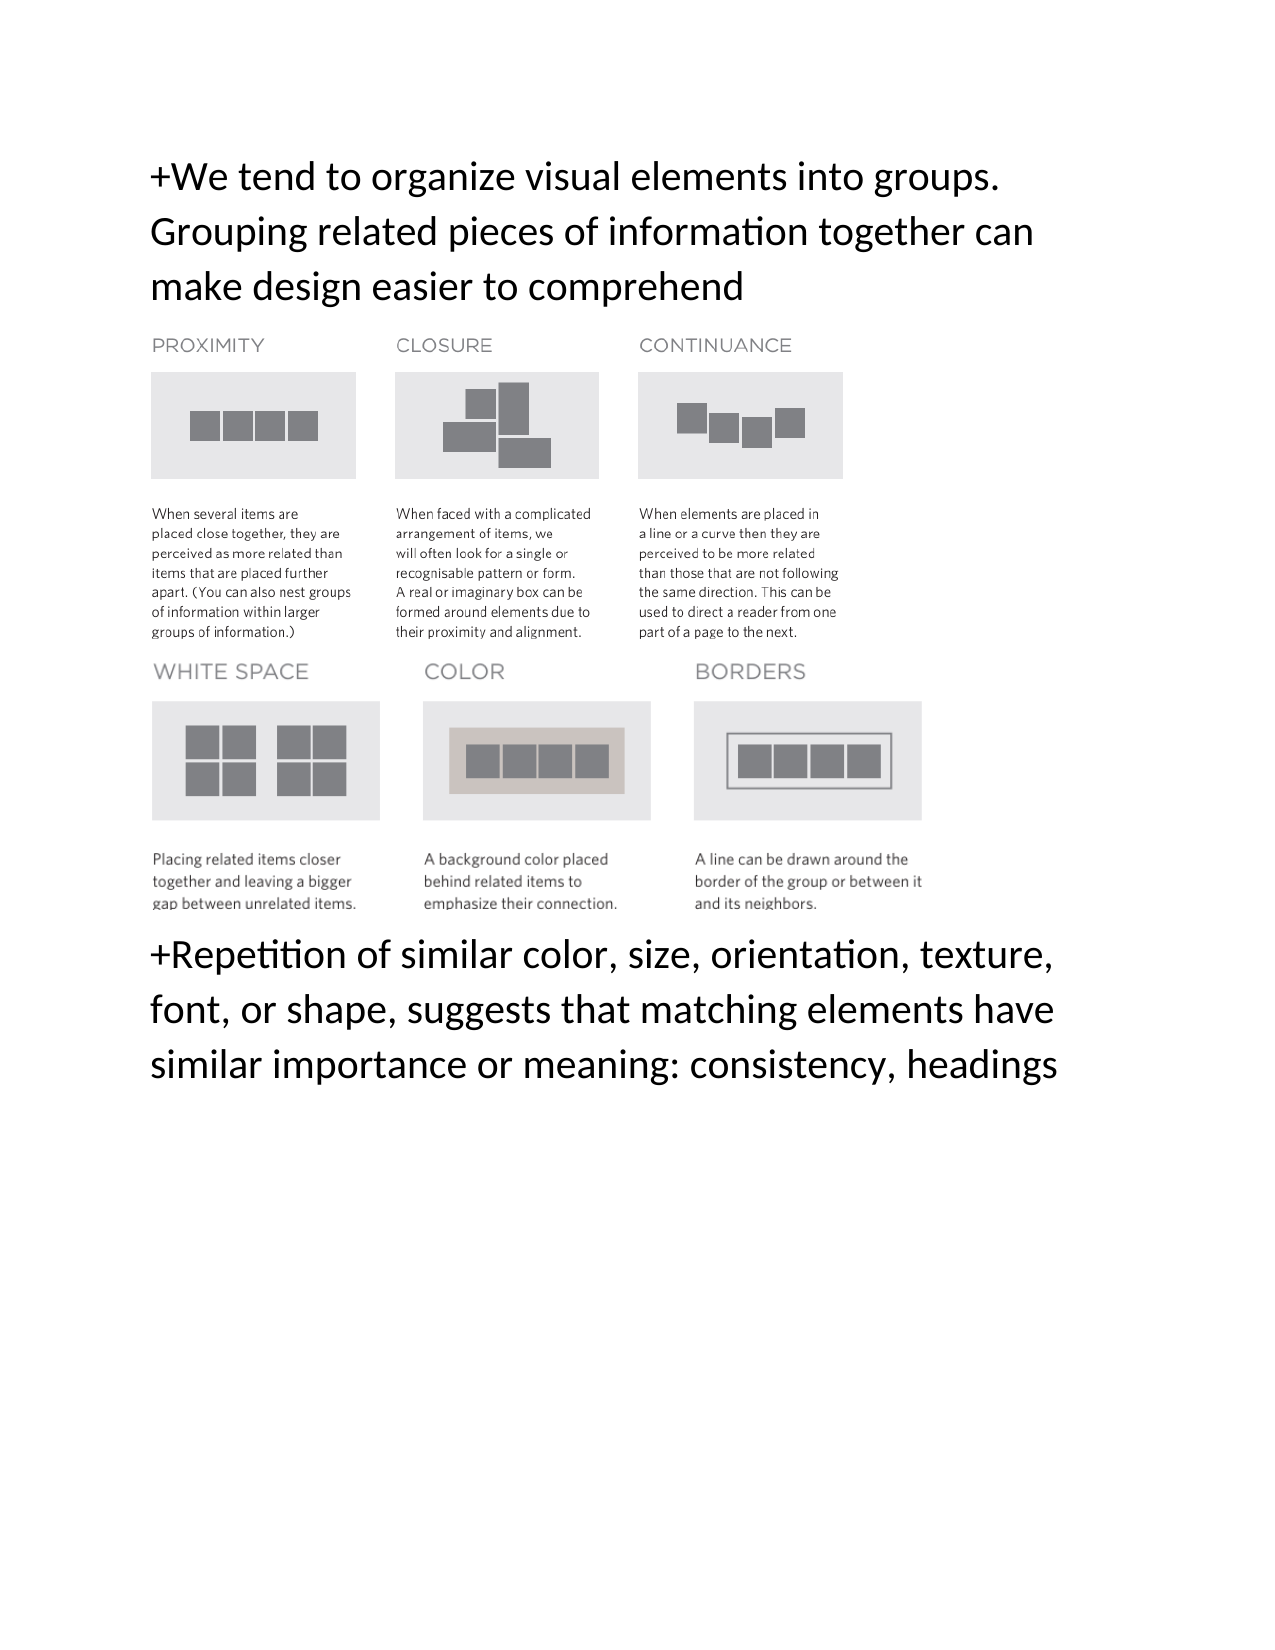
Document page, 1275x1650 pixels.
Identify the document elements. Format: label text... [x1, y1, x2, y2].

text +Repetition of similar color, size, orientation, texture, font, or shape, suggests that matching elements have similar importance or meaning: consistency, headings [150, 928, 1125, 1089]
picture [150, 657, 926, 910]
text +We tend to organize visual elements into groups. Grouping related pieces of information together can make design easier to comprehend [150, 150, 1125, 311]
picture [150, 331, 847, 639]
